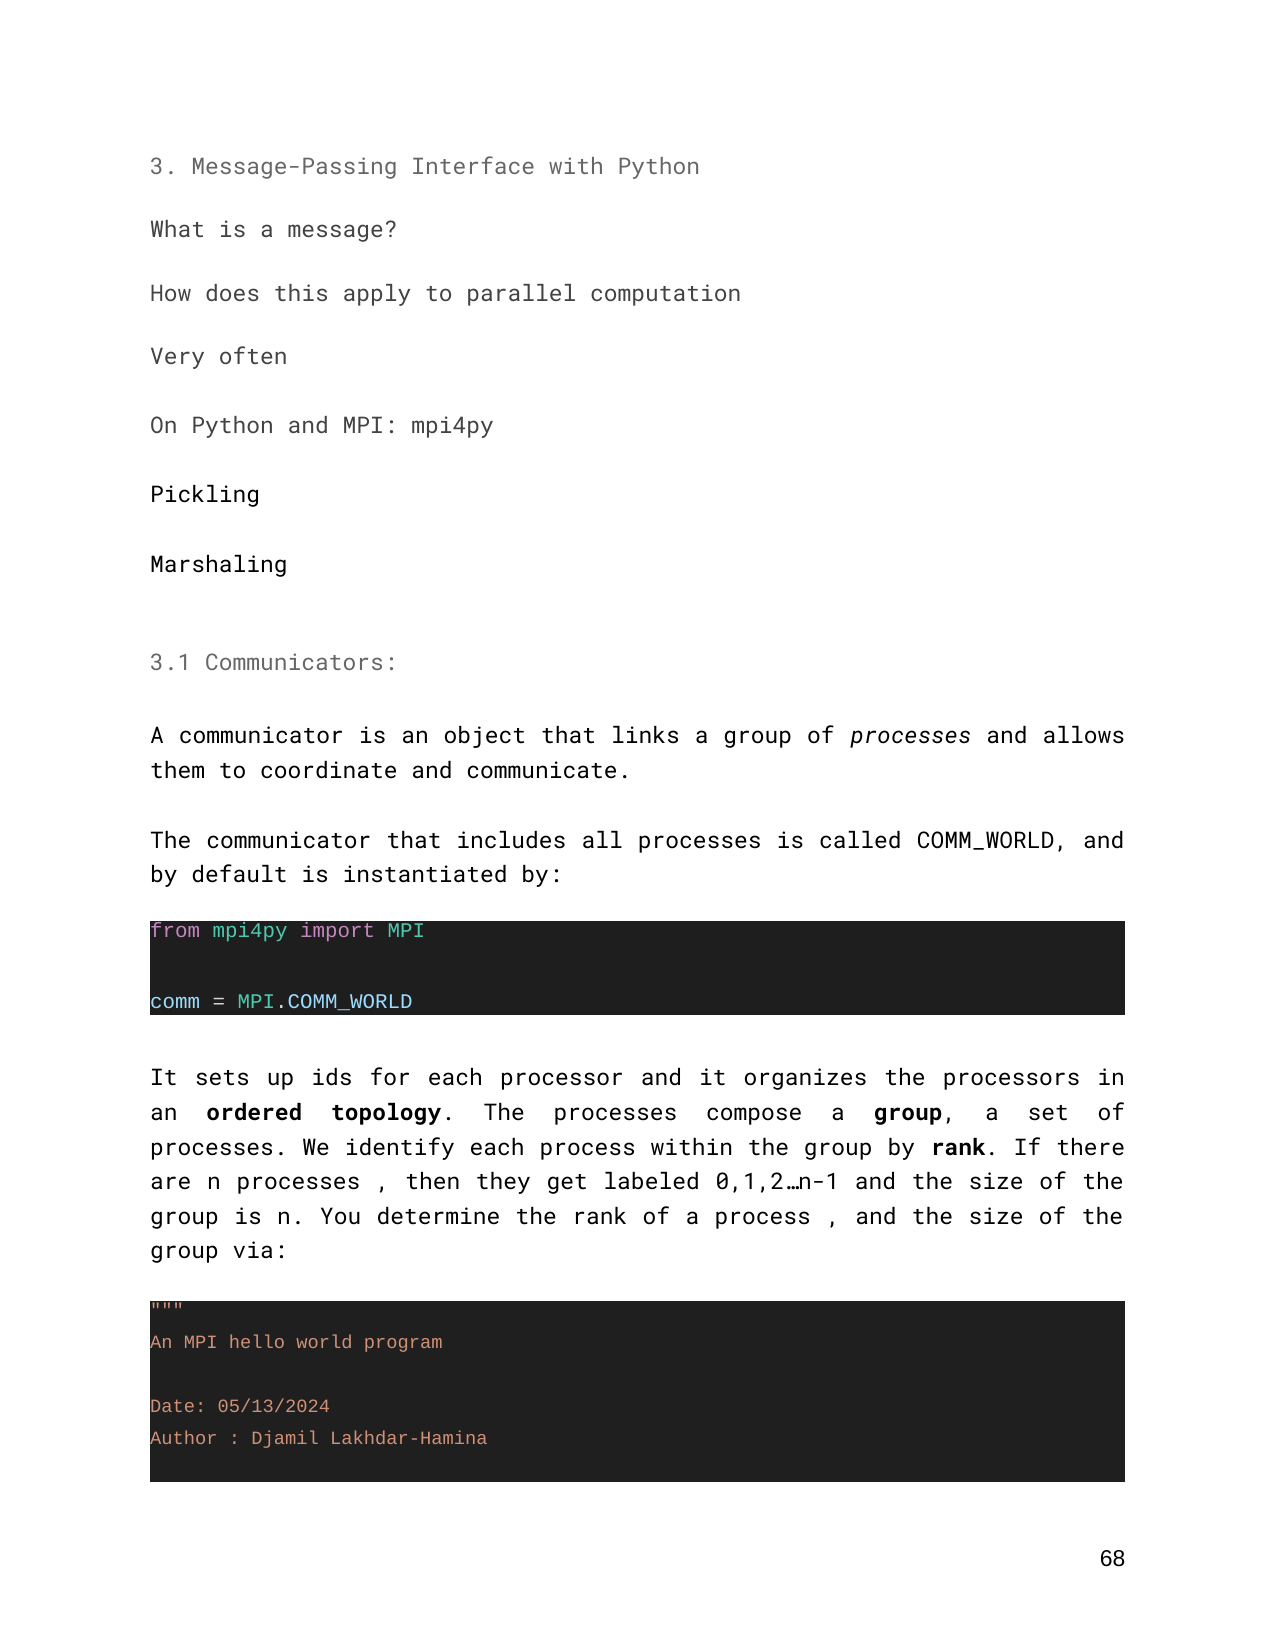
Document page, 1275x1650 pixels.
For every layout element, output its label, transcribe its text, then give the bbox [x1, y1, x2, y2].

subtitle 3.1 Communicators: [150, 647, 1125, 677]
subtitle What is a message? [150, 213, 1125, 244]
text Author : Djamil Lakhdar-Hamina [150, 1429, 1125, 1450]
text The communicator that includes all processes is called COMM_WORLD, and by default is instantiated by: [150, 824, 1125, 889]
text A communicator is an object that links a group of processes and allows them to coordinate and communicate. [150, 720, 1125, 785]
text Date: 05/13/2024 [150, 1397, 1125, 1418]
text Marshaling [150, 548, 1125, 578]
subtitle How does this apply to parallel computation [150, 277, 1125, 307]
text An MPI hello world program [150, 1333, 1125, 1354]
text On Python and MPI: mpi4py [150, 409, 1125, 439]
text comm = MPI.COMM_WORLD [150, 991, 1125, 1015]
subtitle Very often [150, 341, 1125, 371]
text """ [150, 1301, 1125, 1322]
text Pickling [150, 479, 1125, 509]
text from mpi4py import MPI [150, 921, 1125, 944]
subtitle 3. Message-Passing Interface with Python [150, 150, 1125, 180]
text It sets up ids for each processor and it organizes the processors in an ordered topology. The processes compose a group, a set of processes. We identify each process within the group by rank. If there are n processes , then they get labeled 0,1,2…n-1 and the size of the group is n. You determine the rank of a process , and the size of the group via: [150, 1061, 1125, 1265]
